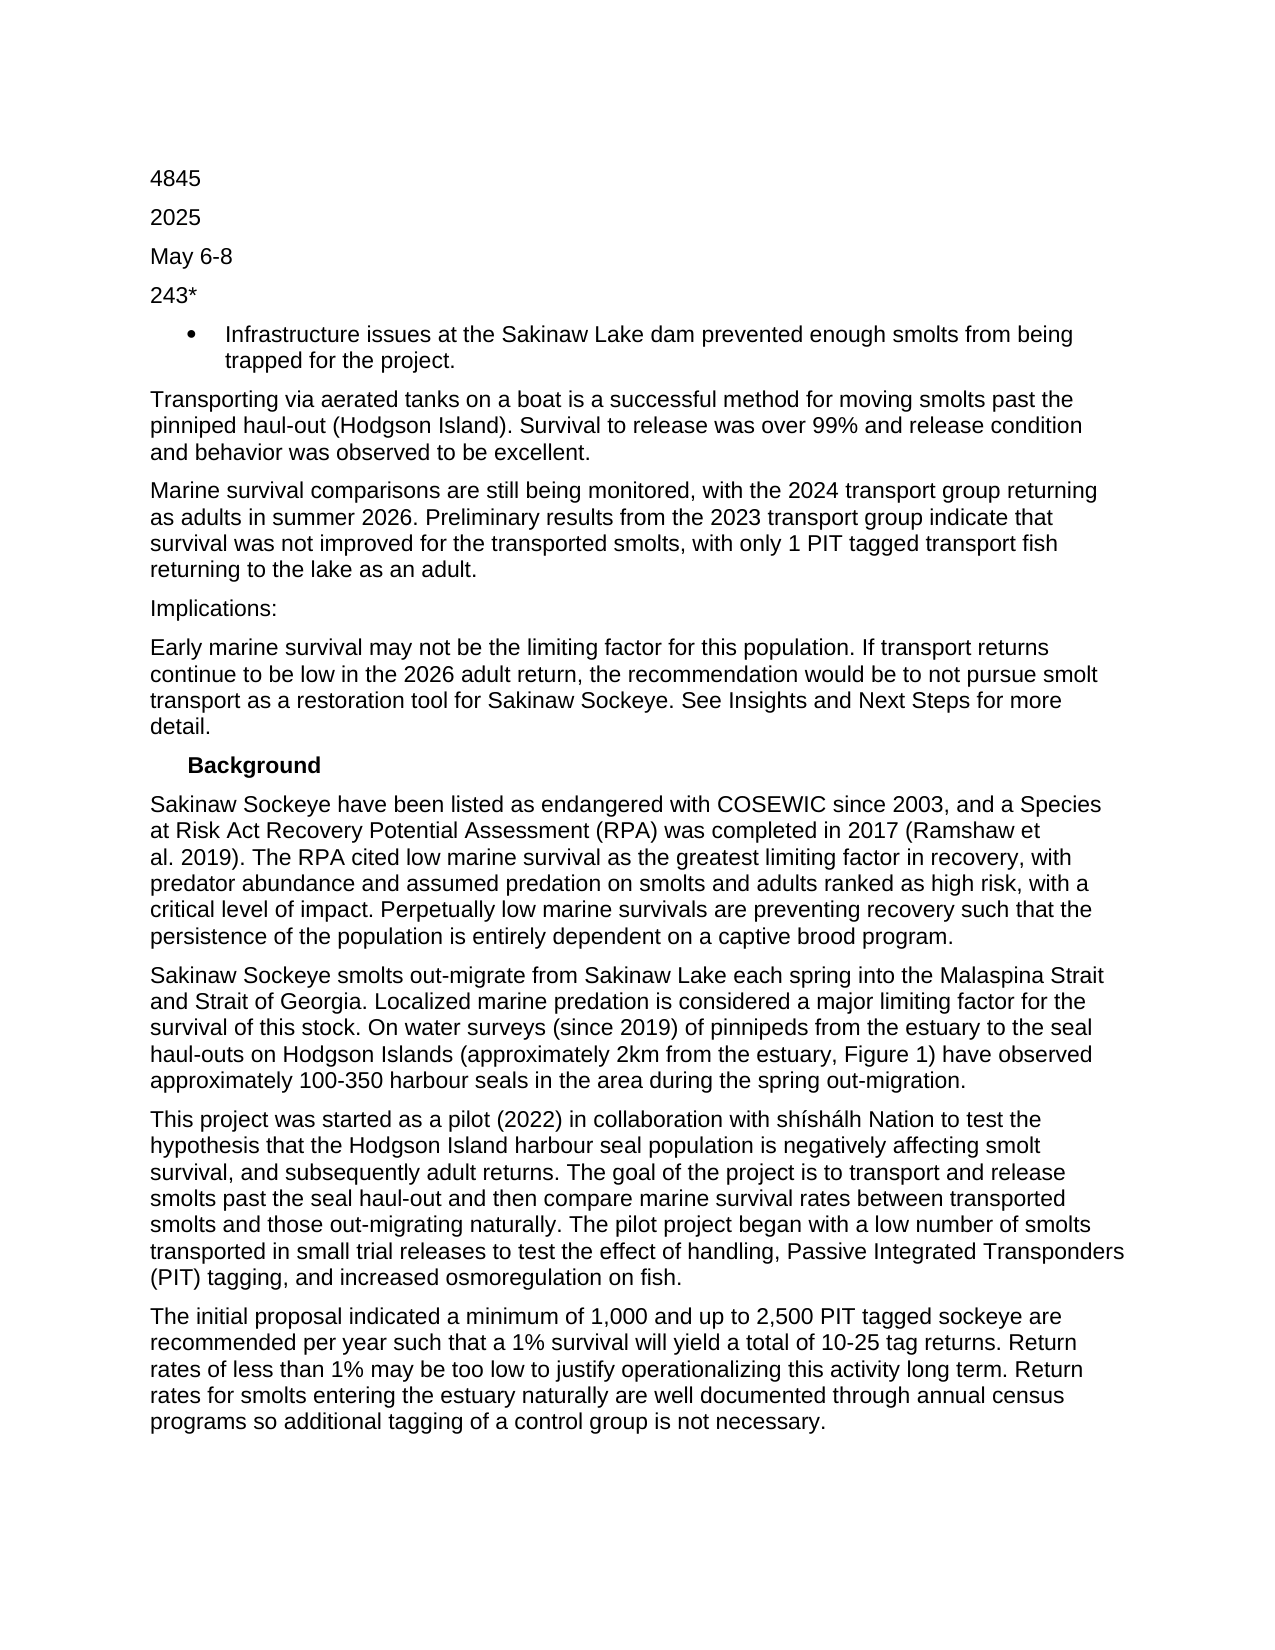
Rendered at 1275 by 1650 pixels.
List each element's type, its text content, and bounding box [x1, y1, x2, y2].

text 2025 [150, 204, 1125, 230]
text Sakinaw Sockeye smolts out-migrate from Sakinaw Lake each spring into the Malaspina Strait and Strait of Georgia. Localized marine predation is considered a major limiting factor for the survival of this stock. On water surveys (since 2019) of pinnipeds from the estuary to the seal haul-outs on Hodgson Islands (approximately 2km from the estuary, Figure 1) have observed approximately 100-350 harbour seals in the area during the spring out-migration. [150, 962, 1125, 1093]
text The initial proposal indicated a minimum of 1,000 and up to 2,500 PIT tagged sockeye are recommended per year such that a 1% survival will yield a total of 10-25 tag returns. Return rates of less than 1% may be too low to justify operationalizing this activity long term. Return rates for smolts entering the estuary naturally are well documented through annual census programs so additional tagging of a control group is not necessary. [150, 1303, 1125, 1434]
text Marine survival comparisons are still being monitored, with the 2024 transport group returning as adults in summer 2026. Preliminary results from the 2023 transport group indicate that survival was not improved for the transported smolts, with only 1 PIT tagged transport fish returning to the lake as an adult. [150, 477, 1125, 583]
text Early marine survival may not be the limiting factor for this population. If transport returns continue to be low in the 2026 adult return, the recommendation would be to not pursue smolt transport as a restoration tool for Sakinaw Sockeye. See Insights and Next Steps for more detail. [150, 634, 1125, 739]
text 4845 [150, 165, 1125, 192]
text Sakinaw Sockeye have been listed as endangered with COSEWIC since 2003, and a Species at Risk Act Recovery Potential Assessment (RPA) was completed in 2017 (Ramshaw et al. 2019). The RPA cited low marine survival as the greatest limiting factor in recovery, with predator abundance and assumed predation on smolts and adults ranked as high risk, with a critical level of impact. Perpetually low marine survivals are preventing recovery such that the persistence of the population is entirely dependent on a captive brood program. [150, 791, 1125, 949]
text Transporting via aerated tanks on a boat is a successful method for moving smolts past the pinniped haul-out (Hodgson Island). Survival to release was over 99% and release condition and behavior was observed to be excellent. [150, 386, 1125, 465]
text This project was started as a pilot (2022) in collaboration with shíshálh Nation to test the hypothesis that the Hodgson Island harbour seal population is negatively affecting smolt survival, and subsequently adult returns. The goal of the project is to transport and release smolts past the seal haul-out and then compare marine survival rates between transported smolts and those out-migrating naturally. The pilot project began with a low number of smolts transported in small trial releases to test the effect of handling, Passive Integrated Transponders (PIT) tagging, and increased osmoregulation on fish. [150, 1106, 1125, 1290]
subtitle Background [187, 752, 1125, 778]
text May 6-8 [150, 243, 1125, 269]
text Implications: [150, 595, 1125, 622]
text 243* [150, 282, 1125, 308]
list Infrastructure issues at the Sakinaw Lake dam prevented enough smolts from being trapped for the project. [187, 321, 1125, 373]
